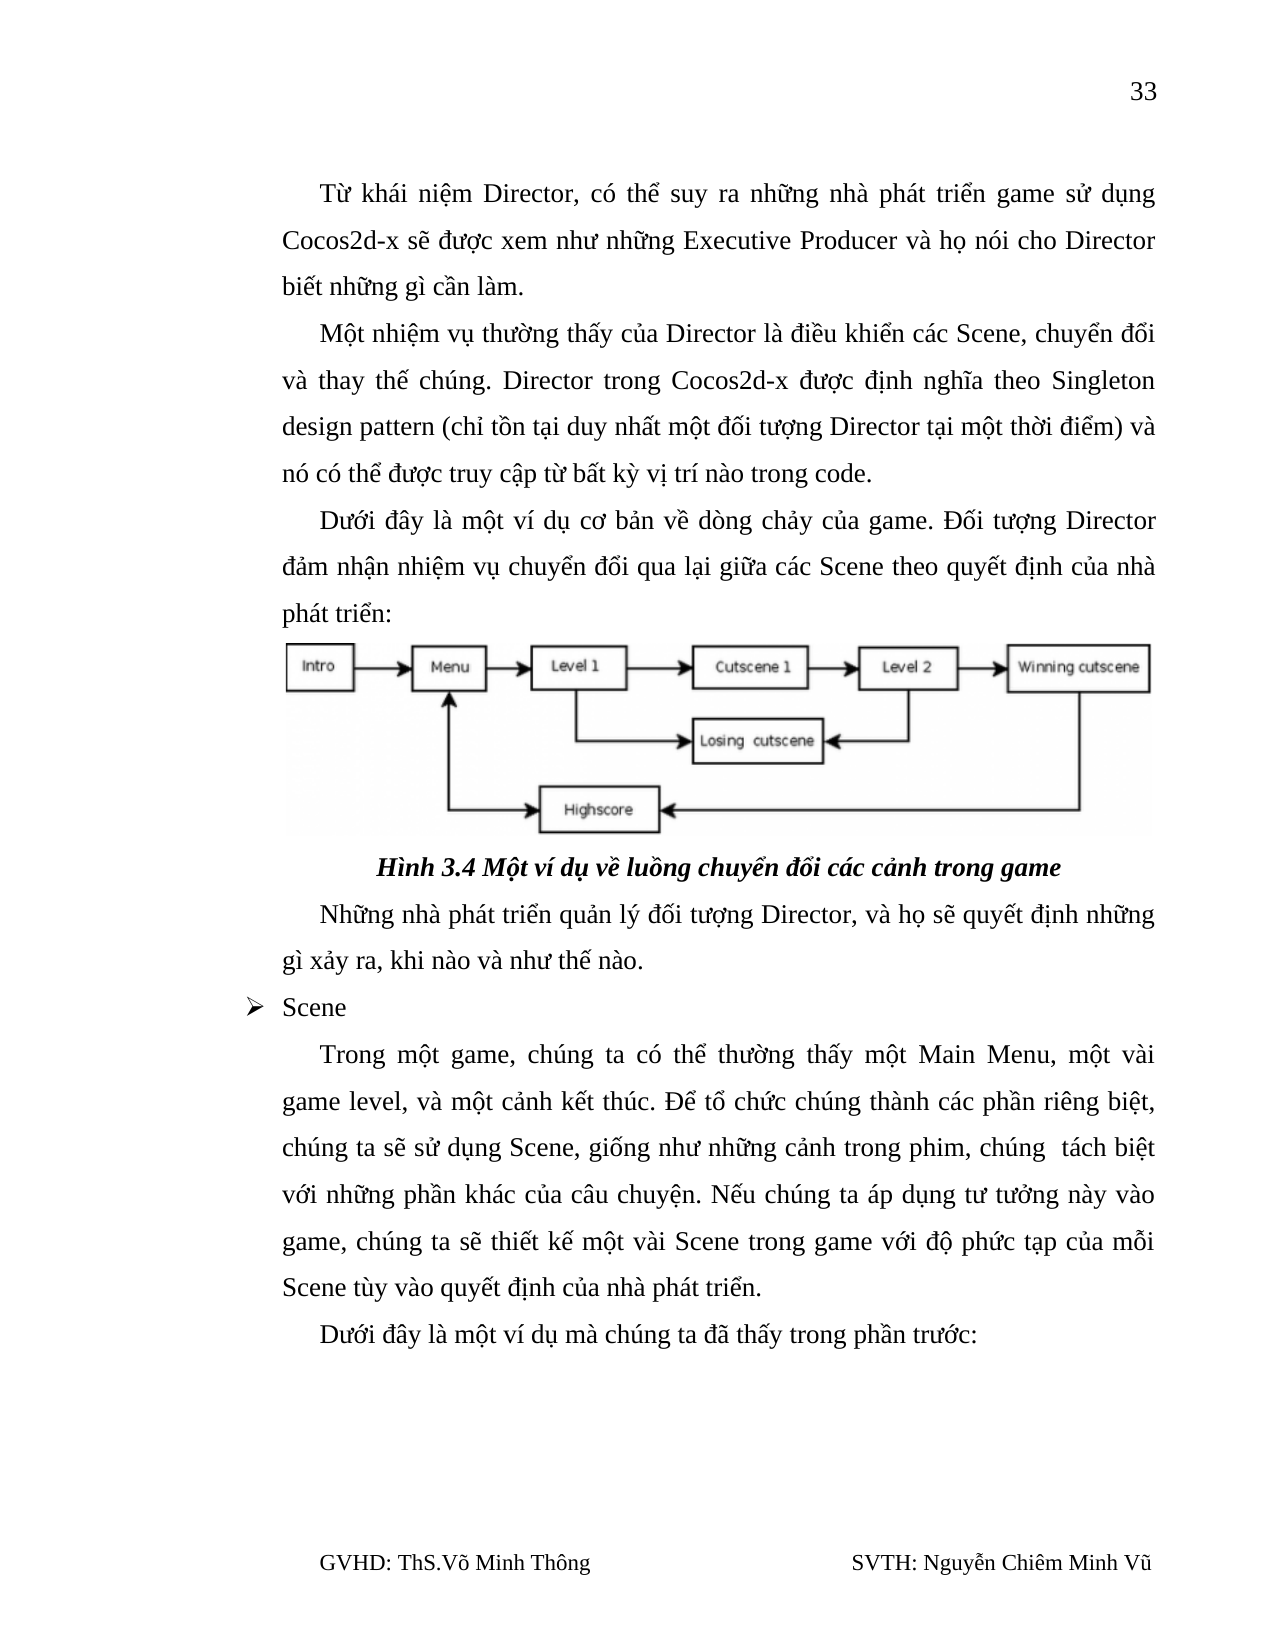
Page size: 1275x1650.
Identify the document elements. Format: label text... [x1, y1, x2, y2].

text Một nhiệm vụ thường thấy của Director là điều khiển các Scene, chuyển đổi và thay thế chúng. Director trong Cocos2d-x được định nghĩa theo Singleton design pattern (chỉ tồn tại duy nhất một đối tượng Director tại một thời điểm) và nó có thể được truy cập từ bất kỳ vị trí nào trong code. [282, 317, 1157, 488]
text Những nhà phát triển quản lý đối tượng Director, và họ sẽ quyết định những gì xảy ra, khi nào và như thế nào. [282, 898, 1157, 976]
text Dưới đây là một ví dụ cơ bản về dòng chảy của game. Đối tượng Director đảm nhận nhiệm vụ chuyển đổi qua lại giữa các Scene theo quyết định của nhà phát triển: [282, 504, 1157, 628]
list Scene [244, 991, 1157, 1022]
text Hình 3.4 Một ví dụ về luồng chuyển đổi các cảnh trong game [281, 851, 1157, 882]
text Dưới đây là một ví dụ mà chúng ta đã thấy trong phần trước: [282, 1318, 1157, 1349]
picture [285, 643, 1152, 836]
text Trong một game, chúng ta có thể thường thấy một Main Menu, một vài game level, và một cảnh kết thúc. Để tổ chức chúng thành các phần riêng biệt, chúng ta sẽ sử dụng Scene, giống như những cảnh trong phim, chúng tách biệt với những phần khác của câu chuyện. Nếu chúng ta áp dụng tư tưởng này vào game, chúng ta sẽ thiết kế một vài Scene trong game với độ phức tạp của mỗi Scene tùy vào quyết định của nhà phát triển. [282, 1038, 1157, 1302]
text Từ khái niệm Director, có thể suy ra những nhà phát triển game sử dụng Cocos2d-x sẽ được xem như những Executive Producer và họ nói cho Director biết những gì cần làm. [282, 177, 1157, 302]
